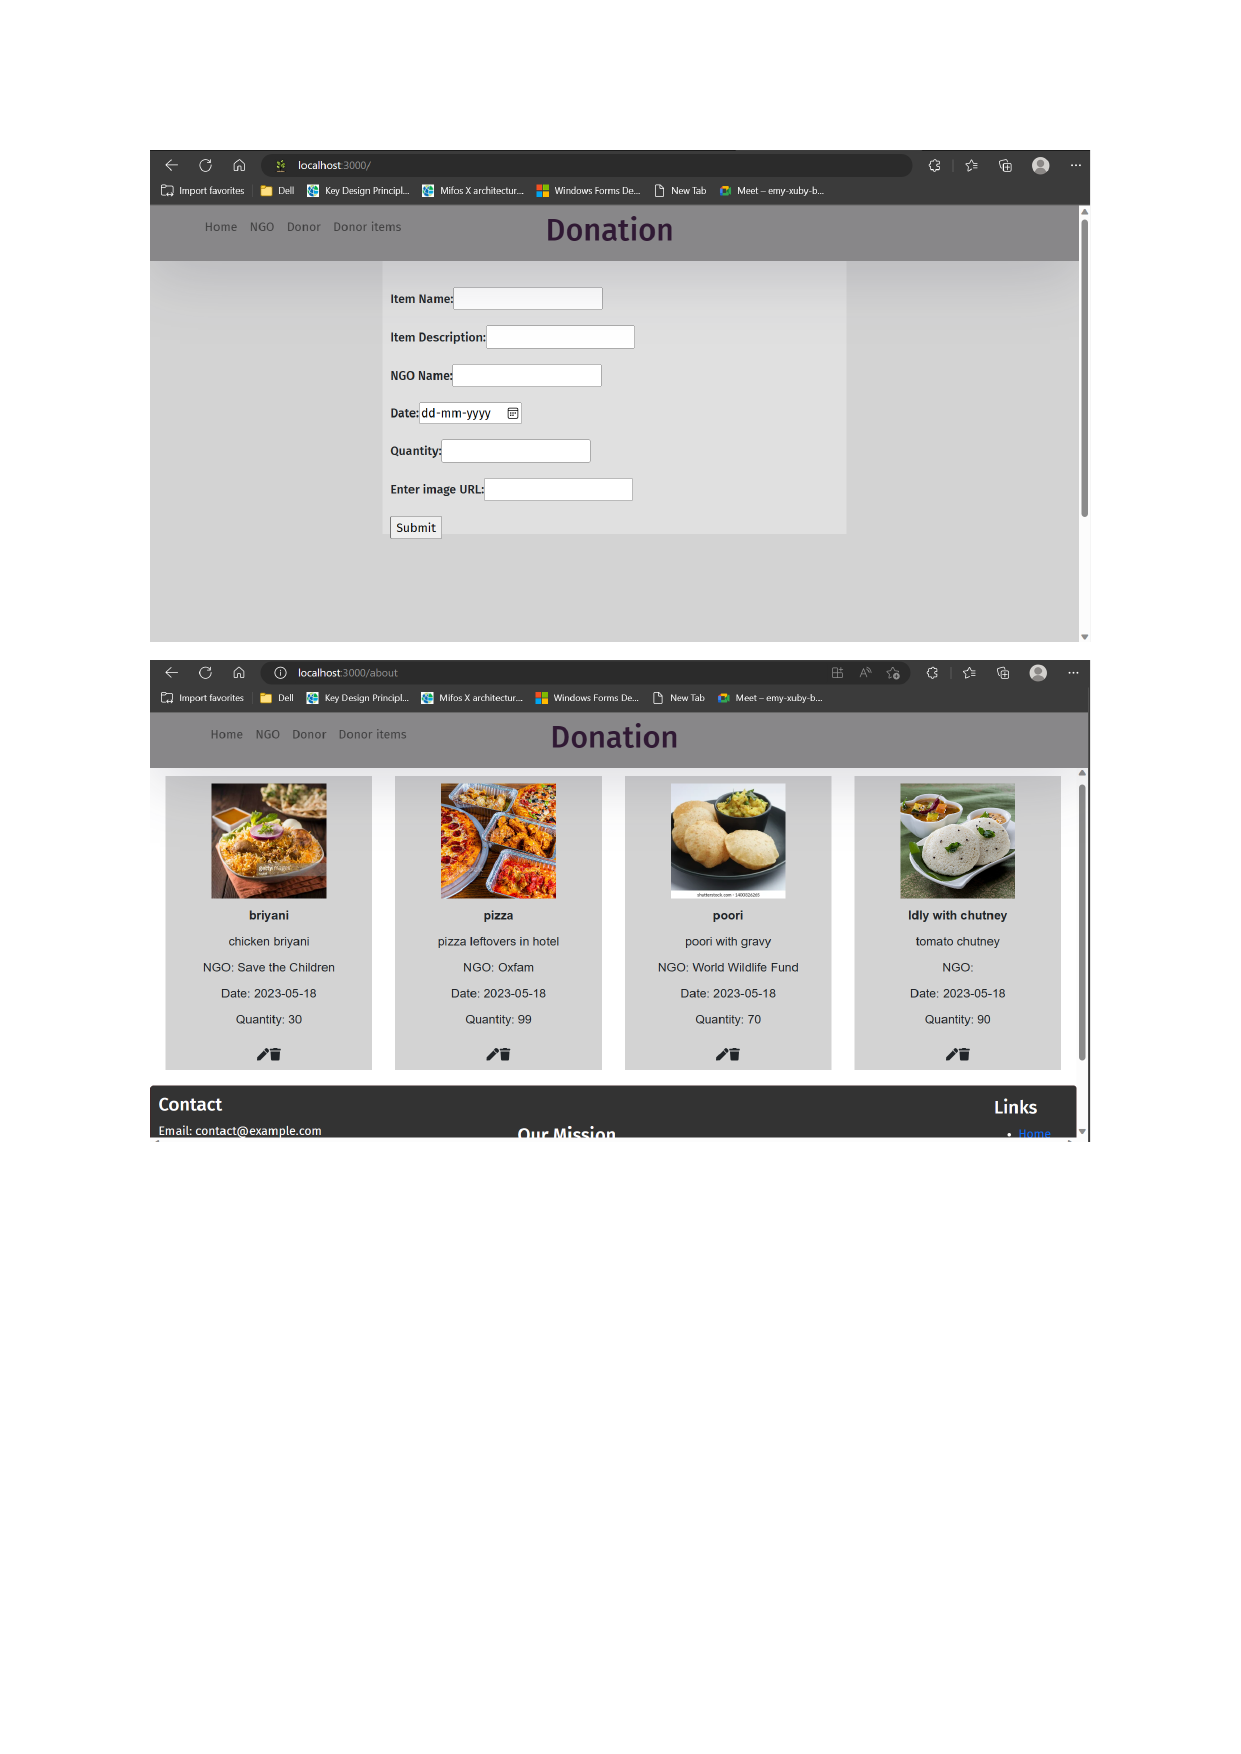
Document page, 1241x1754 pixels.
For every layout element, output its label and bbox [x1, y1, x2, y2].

picture [150, 660, 1091, 1142]
picture [150, 150, 1091, 642]
